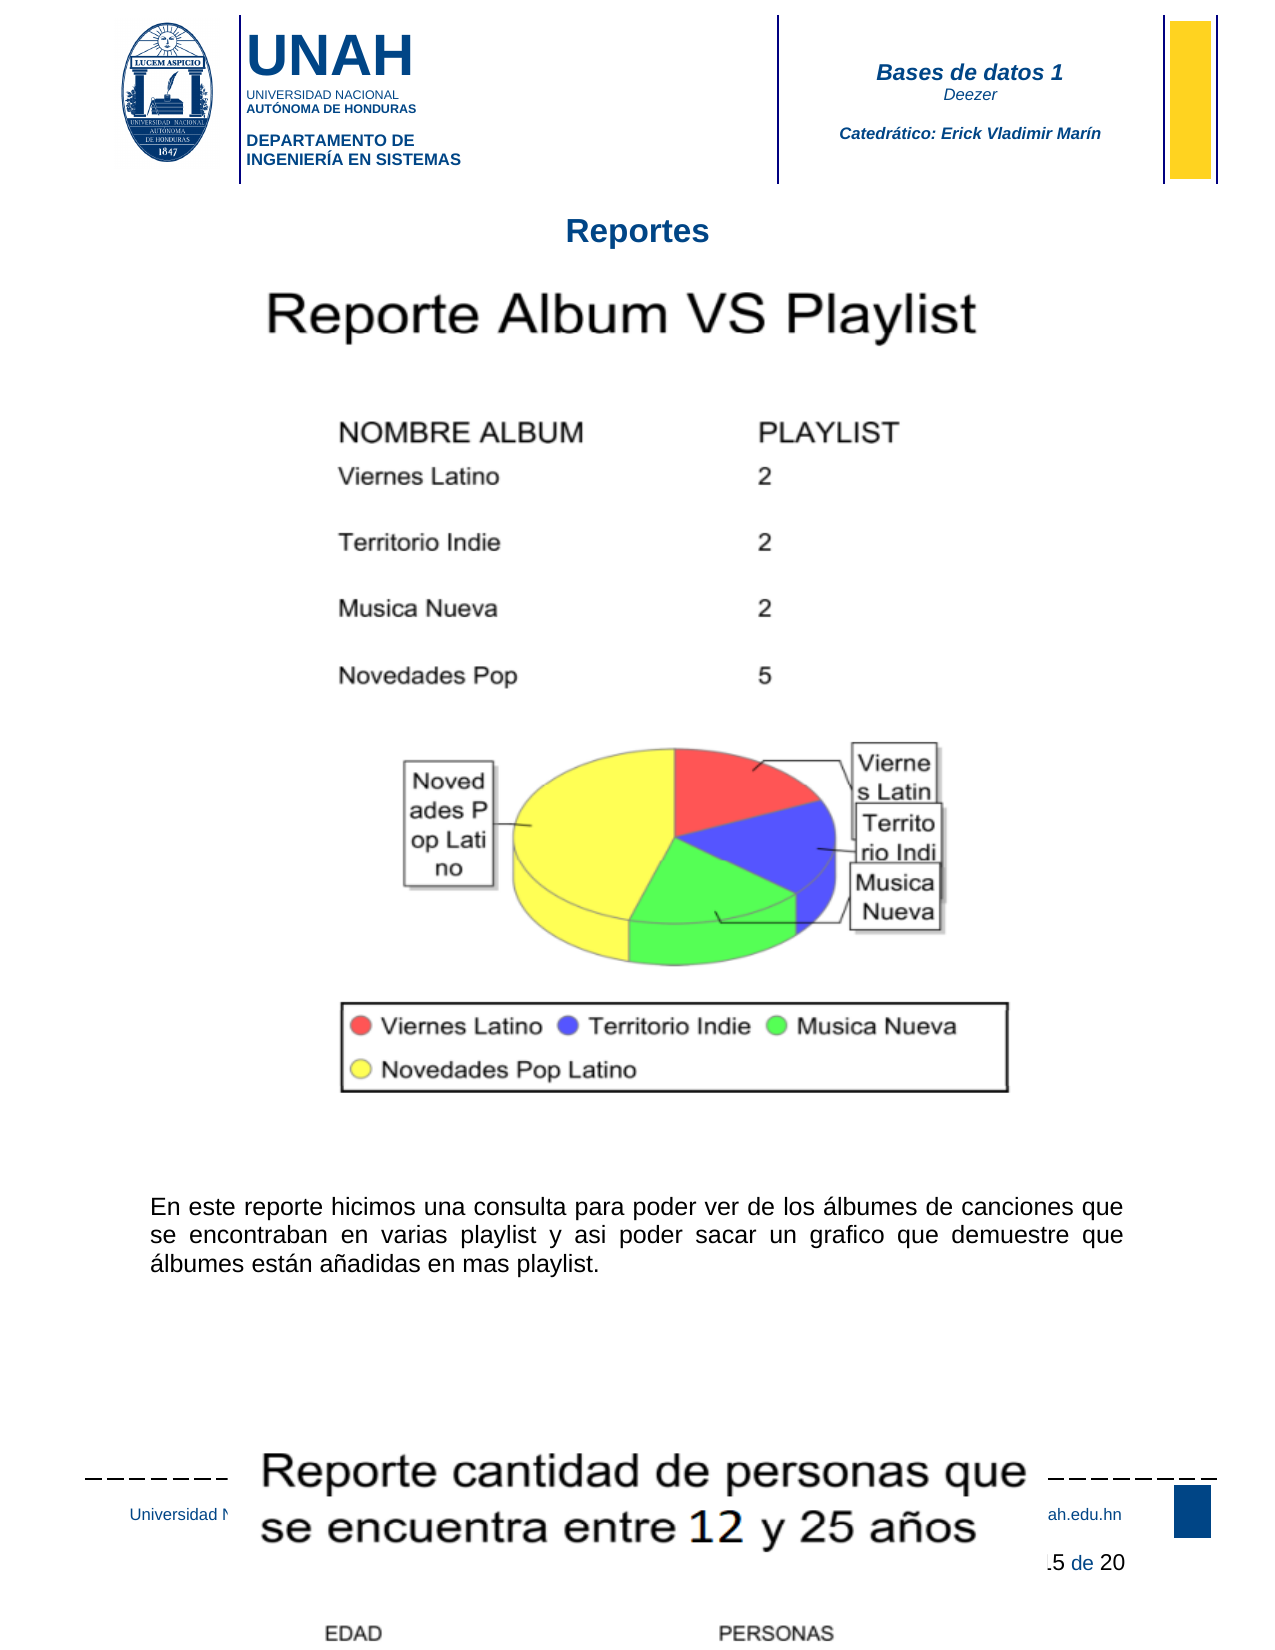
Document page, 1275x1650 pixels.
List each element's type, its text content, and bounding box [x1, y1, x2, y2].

subtitle Reportes [150, 211, 1125, 249]
text En este reporte hicimos una consulta para poder ver de los álbumes de canciones que se encontraban en varias playlist y asi poder sacar un grafico que demuestre que álbumes están añadidas en mas playlist. [150, 1192, 1125, 1278]
picture [113, 18, 220, 169]
picture [221, 266, 1079, 1126]
picture [227, 1442, 1048, 1650]
